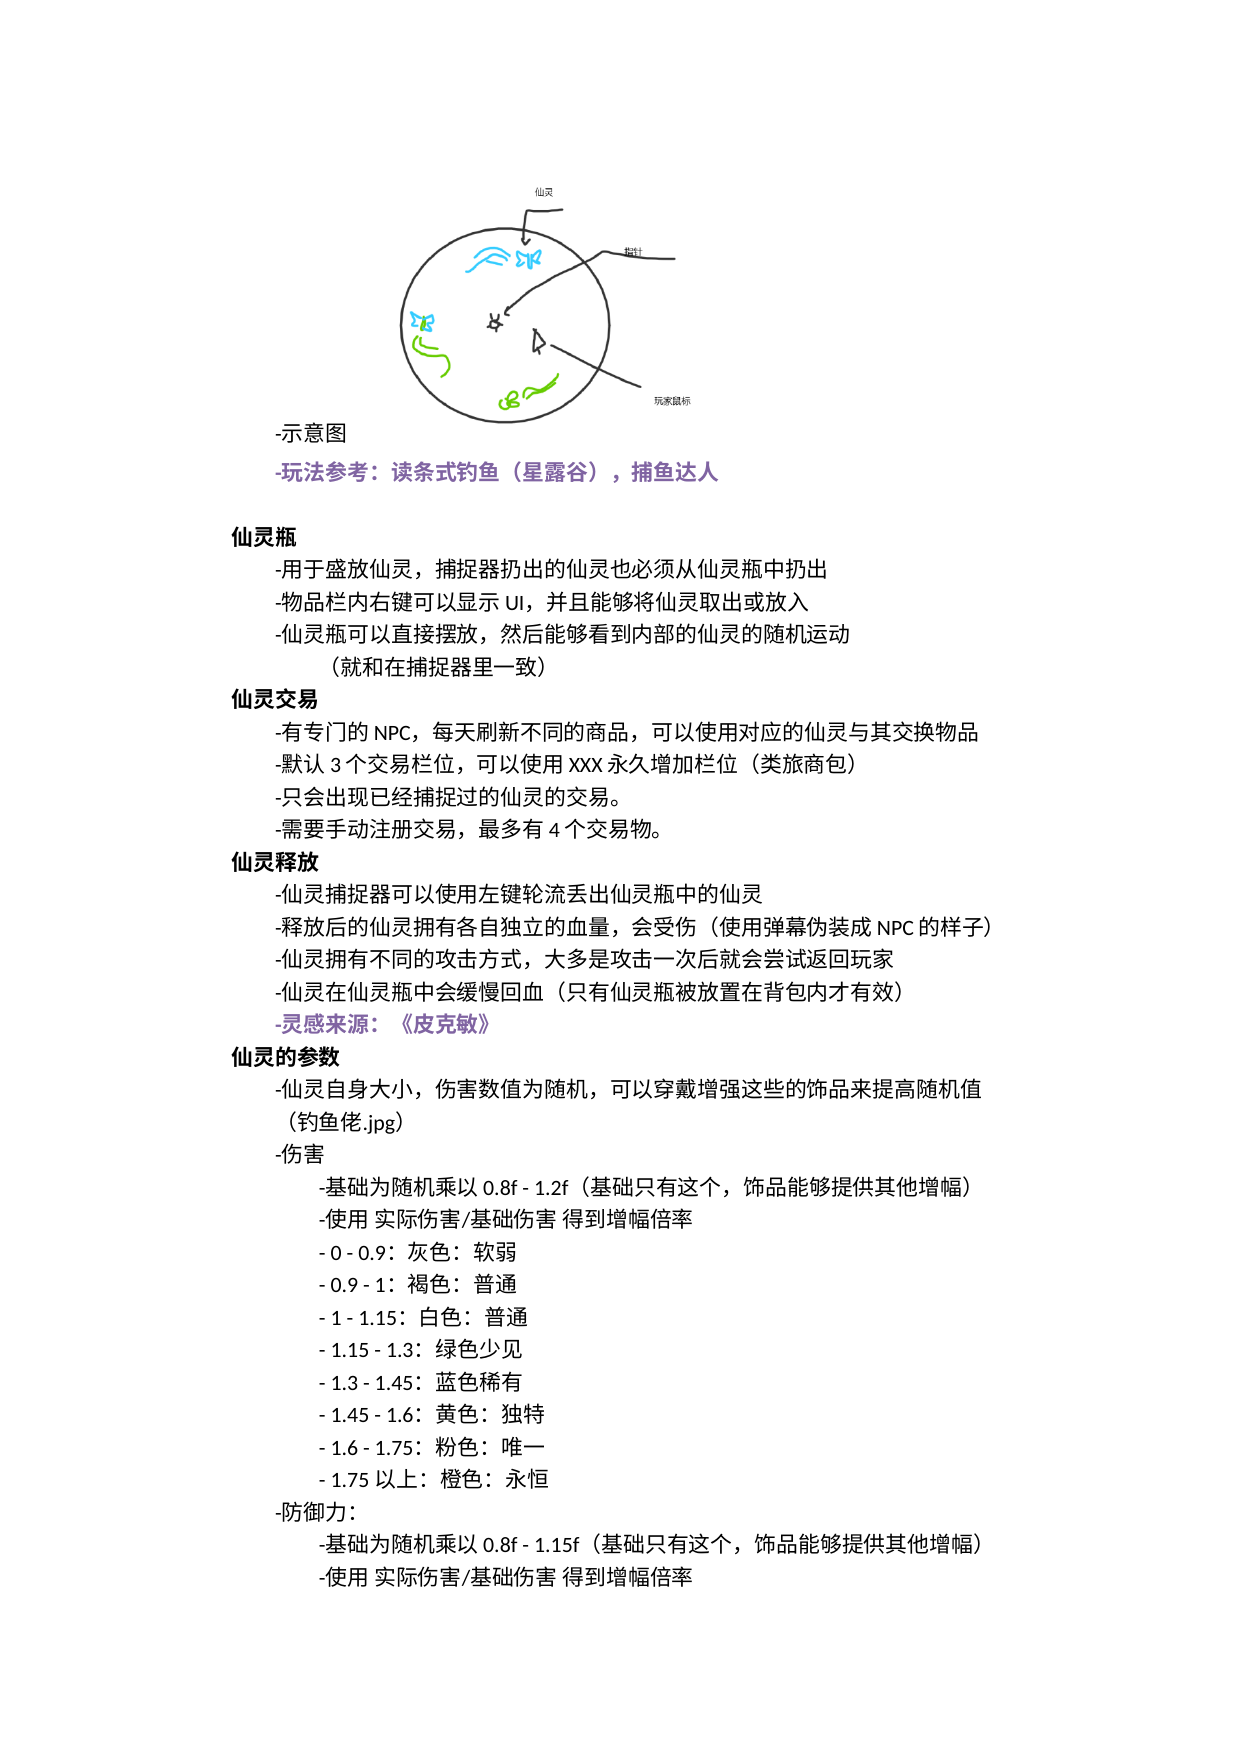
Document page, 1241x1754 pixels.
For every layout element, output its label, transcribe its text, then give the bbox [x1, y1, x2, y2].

text -物品栏内右键可以显示UI，并且能够将仙灵取出或放入 [231, 584, 1053, 617]
text （就和在捕捉器里一致） [275, 649, 1053, 682]
text -用于盛放仙灵，捕捉器扔出的仙灵也必须从仙灵瓶中扔出 [231, 552, 1053, 584]
text 仙灵交易 [187, 682, 1053, 714]
text -仙灵在仙灵瓶中会缓慢回血（只有仙灵瓶被放置在背包内才有效） [231, 974, 1053, 1007]
text -释放后的仙灵拥有各自独立的血量，会受伤（使用弹幕伪装成NPC的样子） [231, 909, 1053, 942]
text 仙灵释放 [187, 844, 1053, 877]
text - 0.9 - 1：褐色：普通 [275, 1267, 1053, 1299]
text -需要手动注册交易，最多有4个交易物。 [231, 812, 1053, 844]
text -有专门的NPC，每天刷新不同的商品，可以使用对应的仙灵与其交换物品 [231, 714, 1053, 747]
text -只会出现已经捕捉过的仙灵的交易。 [231, 779, 1053, 812]
text -灵感来源：《皮克敏》 [231, 1007, 1053, 1039]
text -防御力： [231, 1494, 1053, 1527]
text -使用 实际伤害/基础伤害 得到增幅倍率 [275, 1559, 1053, 1592]
text -使用 实际伤害/基础伤害 得到增幅倍率 [275, 1202, 1053, 1234]
text -仙灵自身大小，伤害数值为随机，可以穿戴增强这些的饰品来提高随机值 [231, 1072, 1053, 1104]
text 仙灵的参数 [187, 1039, 1053, 1072]
text - 1.6 - 1.75：粉色：唯一 [275, 1429, 1053, 1462]
text -玩法参考：读条式钓鱼（星露谷），捕鱼达人 [231, 454, 1053, 487]
text -默认3个交易栏位，可以使用XXX永久增加栏位（类旅商包） [231, 747, 1053, 779]
text - 1.75 以上：橙色：永恒 [275, 1462, 1053, 1494]
text -仙灵瓶可以直接摆放，然后能够看到内部的仙灵的随机运动 [231, 617, 1053, 649]
text -伤害 [231, 1137, 1053, 1169]
text - 0 - 0.9：灰色：软弱 [275, 1234, 1053, 1267]
text - 1.45 - 1.6：黄色：独特 [275, 1397, 1053, 1429]
text （钓鱼佬.jpg） [231, 1104, 1053, 1137]
text - 1 - 1.15：白色：普通 [275, 1299, 1053, 1332]
picture [347, 168, 709, 442]
text -仙灵拥有不同的攻击方式，大多是攻击一次后就会尝试返回玩家 [231, 942, 1053, 974]
text -仙灵捕捉器可以使用左键轮流丢出仙灵瓶中的仙灵 [231, 877, 1053, 909]
text -基础为随机乘以0.8f - 1.15f（基础只有这个，饰品能够提供其他增幅） [275, 1527, 1053, 1559]
text 仙灵瓶 [187, 519, 1053, 552]
text - 1.3 - 1.45：蓝色稀有 [275, 1364, 1053, 1397]
text - 1.15 - 1.3：绿色少见 [275, 1332, 1053, 1364]
text -基础为随机乘以0.8f - 1.2f（基础只有这个，饰品能够提供其他增幅） [275, 1169, 1053, 1202]
